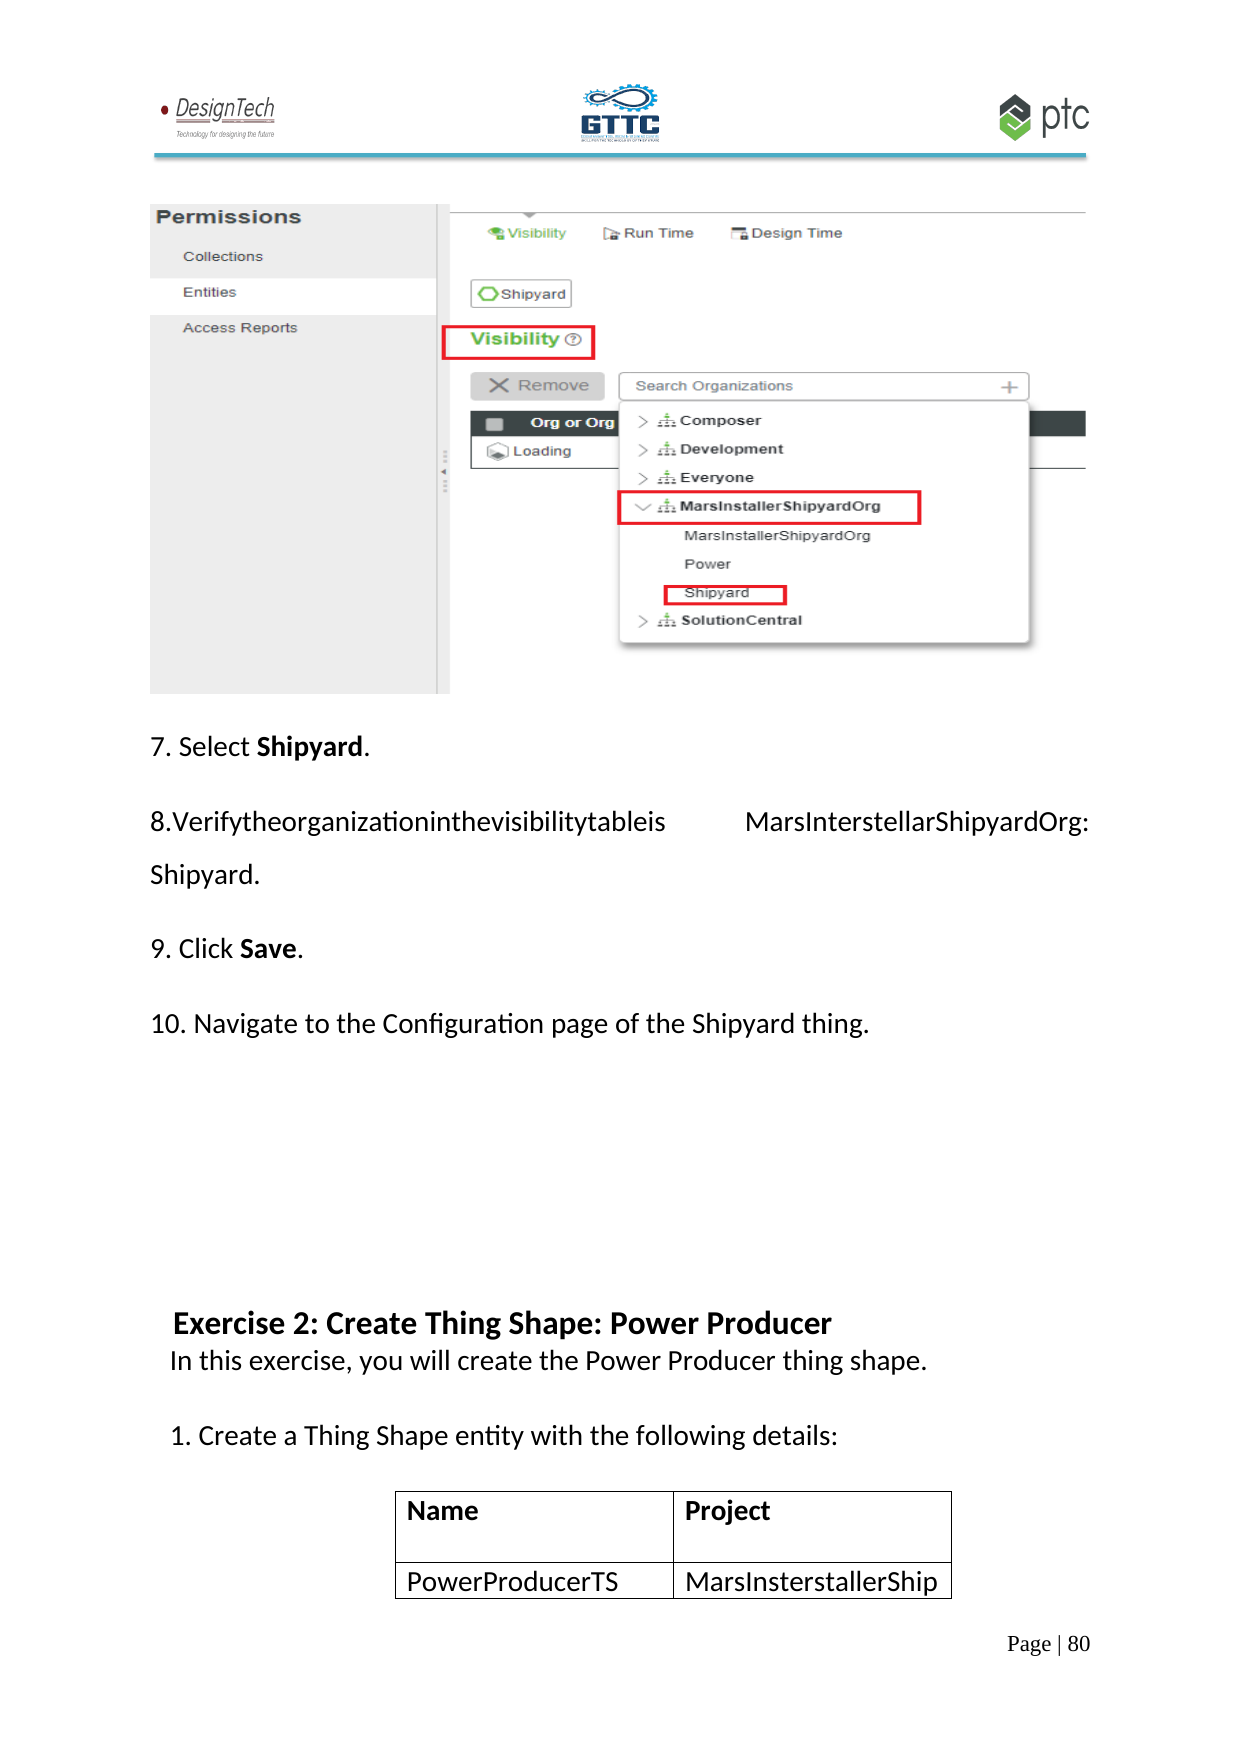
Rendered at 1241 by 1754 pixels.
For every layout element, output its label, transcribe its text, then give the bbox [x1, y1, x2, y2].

text 7. Select Shipyard. [150, 728, 1090, 764]
table_header Name [396, 1492, 673, 1562]
text 1. Create a Thing Shape entity with the following details: [150, 1417, 1090, 1452]
table_cell MarsInsterstallerShipyardProject [674, 1563, 951, 1598]
text 9. Click Save. [150, 930, 1090, 966]
picture [150, 73, 1091, 164]
text 8.Verifytheorganizationinthevisibilitytableis MarsInterstellarShipyardOrg: Shipyard. [150, 803, 1090, 892]
subtitle Exercise 2: Create Thing Shape: Power Producer [173, 1302, 1090, 1342]
text In this exercise, you will create the Power Producer thing shape. [150, 1342, 1090, 1378]
table_cell PowerProducerTS [396, 1563, 673, 1598]
table_header Project [674, 1492, 951, 1562]
text 10. Navigate to the Configuration page of the Shipyard thing. [150, 1005, 1090, 1040]
picture [150, 204, 1086, 694]
